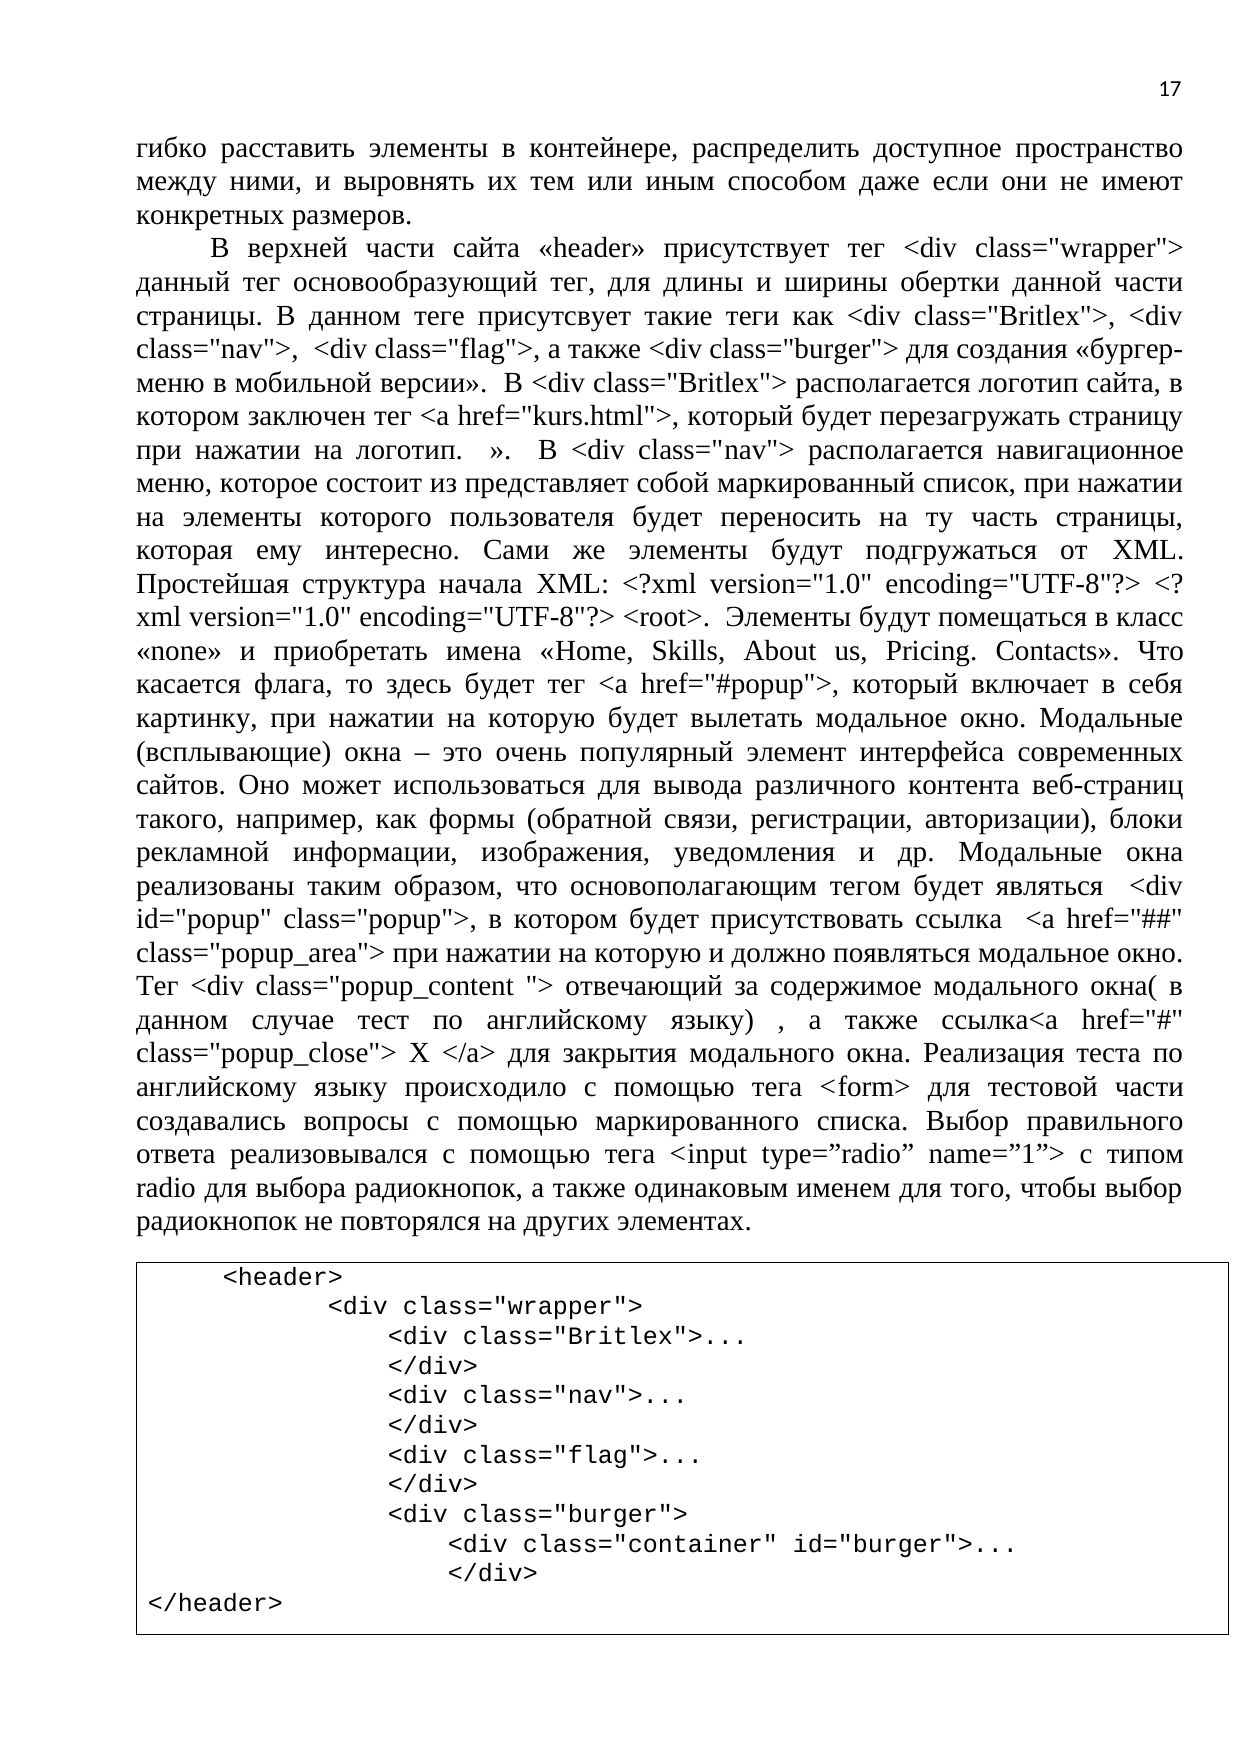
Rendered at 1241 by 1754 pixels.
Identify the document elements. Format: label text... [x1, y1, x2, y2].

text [136, 130, 1184, 231]
table_header <header> <div class="wrapper"> <div class="Britlex">... </div> <div class="nav">... </div> <div class="flag">... </div> <div class="burger"> <div class="container" id="burger">... </div> </header> [137, 1263, 1228, 1634]
text В верхней части сайта «header» присутствует тег <div class="wrapper"> данный тег основообразующий тег, для длины и ширины обертки данной части страницы. В данном теге присутсвует такие теги как <div class="Britlex">, <div class="nav">, <div class="flag">, а также <div class="burger"> для создания «бургер-меню в мобильной версии». В <div class="Britlex"> располагается логотип сайта, в котором заключен тег <a href="kurs.html">, который будет перезагружать страницу при нажатии на логотип. ». В <div class="nav"> располагается навигационное меню, которое состоит из представляет собой маркированный список, при нажатии на элементы которого пользователя будет переносить на ту часть страницы, которая ему интересно. Сами же элементы будут подгружаться от XML. Простейшая структура начала XML: <?xml version="1.0" encoding="UTF-8"?> <?xml version="1.0" encoding="UTF-8"?> <root>. Элементы будут помещаться в класс «none» и приобретать имена «Home, Skills, About us, Pricing. Contacts». Что касается флага, то здесь будет тег <a href="#popup">, который включает в себя картинку, при нажатии на которую будет вылетать модальное окно. Модальные (всплывающие) окна – это очень популярный элемент интерфейса современных сайтов. Оно может использоваться для вывода различного контента веб-страниц такого, например, как формы (обратной связи, регистрации, авторизации), блоки рекламной информации, изображения, уведомления и др. Модальные окна реализованы таким образом, что основополагающим тегом будет являться <div id="popup" class="popup">, в котором будет присутствовать ссылка <a href="##" class="popup_area"> при нажатии на которую и должно появляться модальное окно. Тег <div class="popup_content "> отвечающий за содержимое модального окна( в данном случае тест по английскому языку) , а также ссылка<a href="#" class="popup_close"> X </a> для закрытия модального окна. Реализация теста по английскому языку происходило с помощью тега <form> для тестовой части создавались вопросы с помощью маркированного списка. Выбор правильного ответа реализовывался с помощью тега <input type=”radio” name=”1”> c типом radio для выбора радиокнопок, а также одинаковым именем для того, чтобы выбор радиокнопок не повторялся на других элементах. [136, 231, 1184, 1237]
